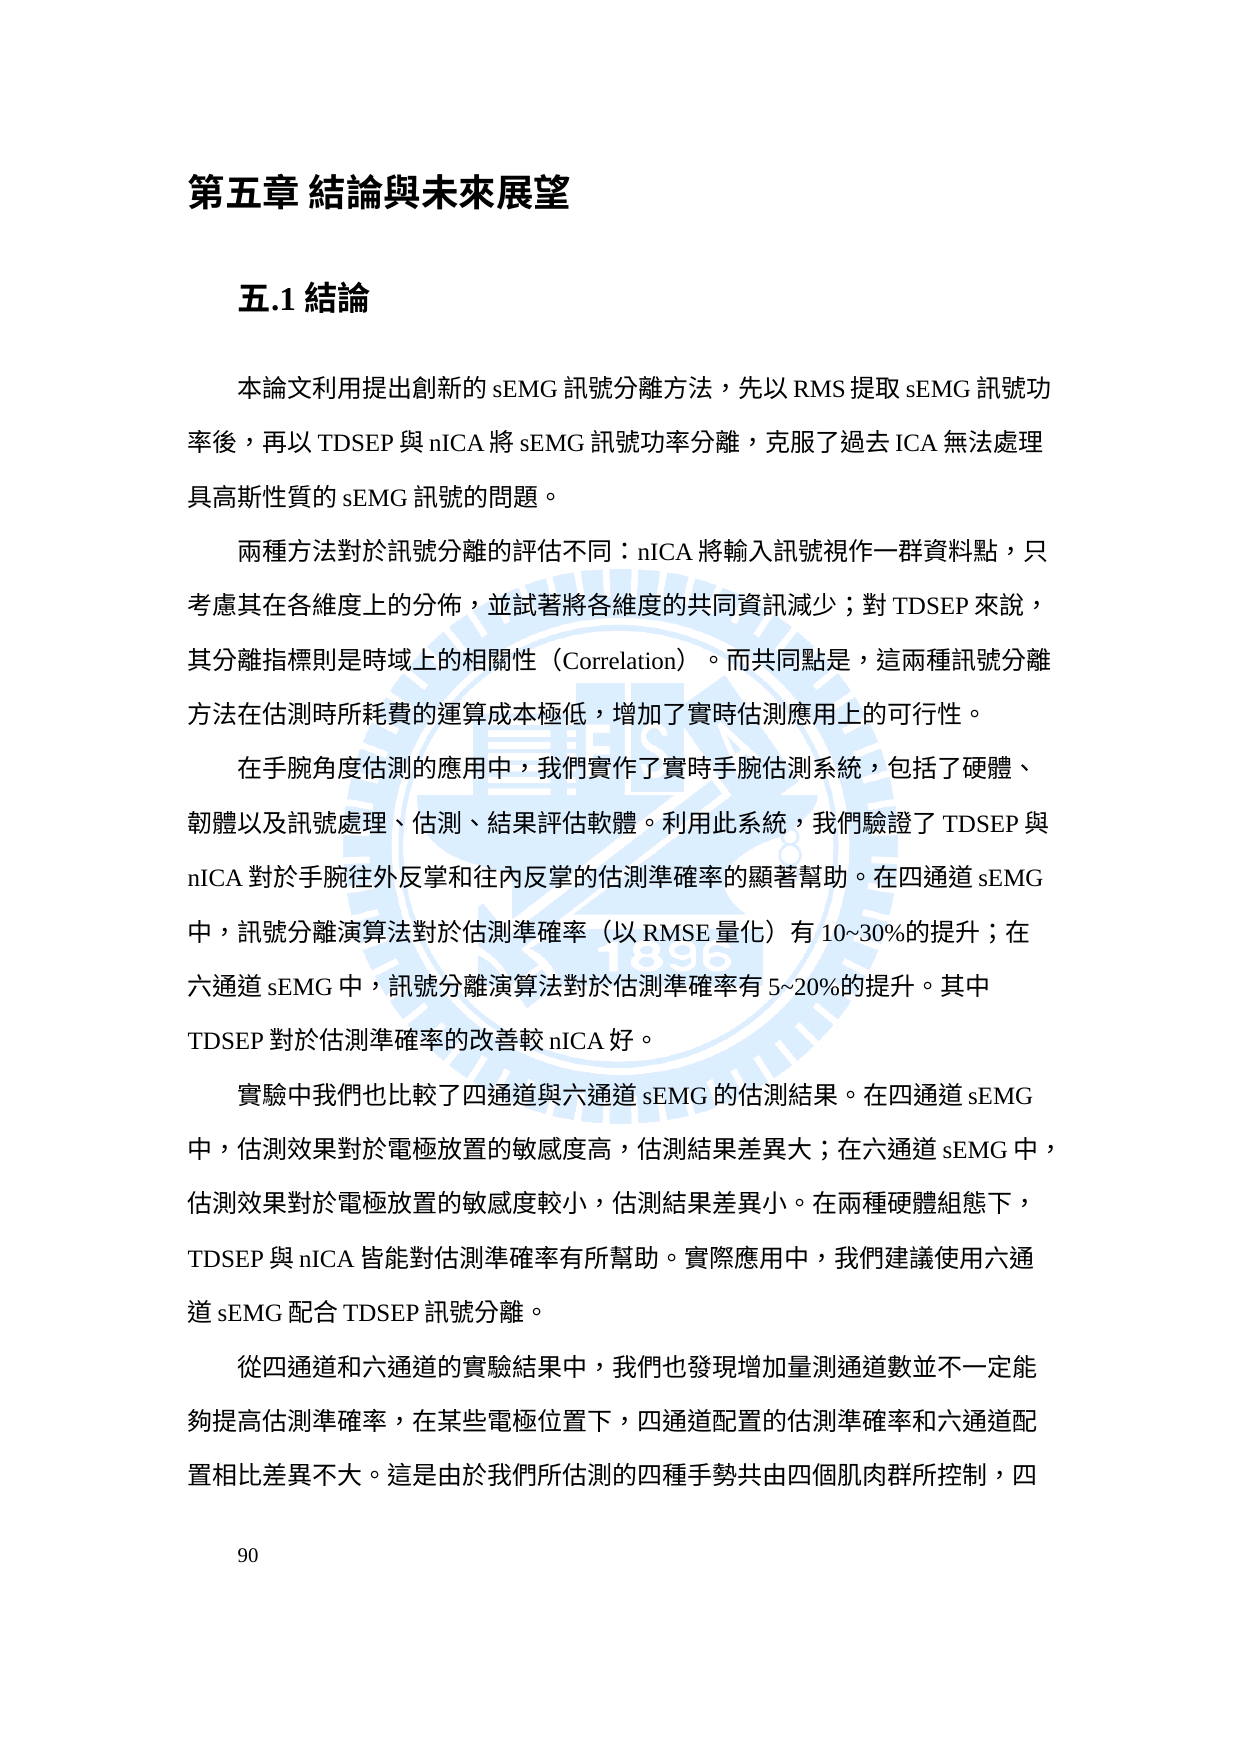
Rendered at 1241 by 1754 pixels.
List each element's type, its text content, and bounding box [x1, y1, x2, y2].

text 實驗中我們也比較了四通道與六通道sEMG的估測結果。在四通道sEMG中，估測效果對於電極放置的敏感度高，估測結果差異大；在六通道sEMG中，估測效果對於電極放置的敏感度較小，估測結果差異小。在兩種硬體組態下，TDSEP與nICA皆能對估測準確率有所幫助。實際應用中，我們建議使用六通道sEMG配合TDSEP訊號分離。 [187, 1075, 1053, 1329]
text 本論文利用提出創新的sEMG訊號分離方法，先以RMS提取sEMG訊號功率後，再以TDSEP與nICA將sEMG訊號功率分離，克服了過去ICA無法處理具高斯性質的sEMG訊號的問題。 [187, 368, 1053, 513]
text 在手腕角度估測的應用中，我們實作了實時手腕估測系統，包括了硬體、韌體以及訊號處理、估測、結果評估軟體。利用此系統，我們驗證了TDSEP與nICA對於手腕往外反掌和往內反掌的估測準確率的顯著幫助。在四通道sEMG中，訊號分離演算法對於估測準確率（以RMSE量化）有10~30%的提升；在六通道sEMG中，訊號分離演算法對於估測準確率有5~20%的提升。其中TDSEP對於估測準確率的改善較nICA好。 [187, 749, 1053, 1057]
subtitle 結論 [187, 272, 1053, 320]
subtitle 結論與未來展望 [187, 163, 1053, 217]
text 兩種方法對於訊號分離的評估不同：nICA將輸入訊號視作一群資料點，只考慮其在各維度上的分佈，並試著將各維度的共同資訊減少；對TDSEP來說，其分離指標則是時域上的相關性（Correlation）。而共同點是，這兩種訊號分離方法在估測時所耗費的運算成本極低，增加了實時估測應用上的可行性。 [187, 531, 1053, 731]
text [187, 1347, 1053, 1492]
